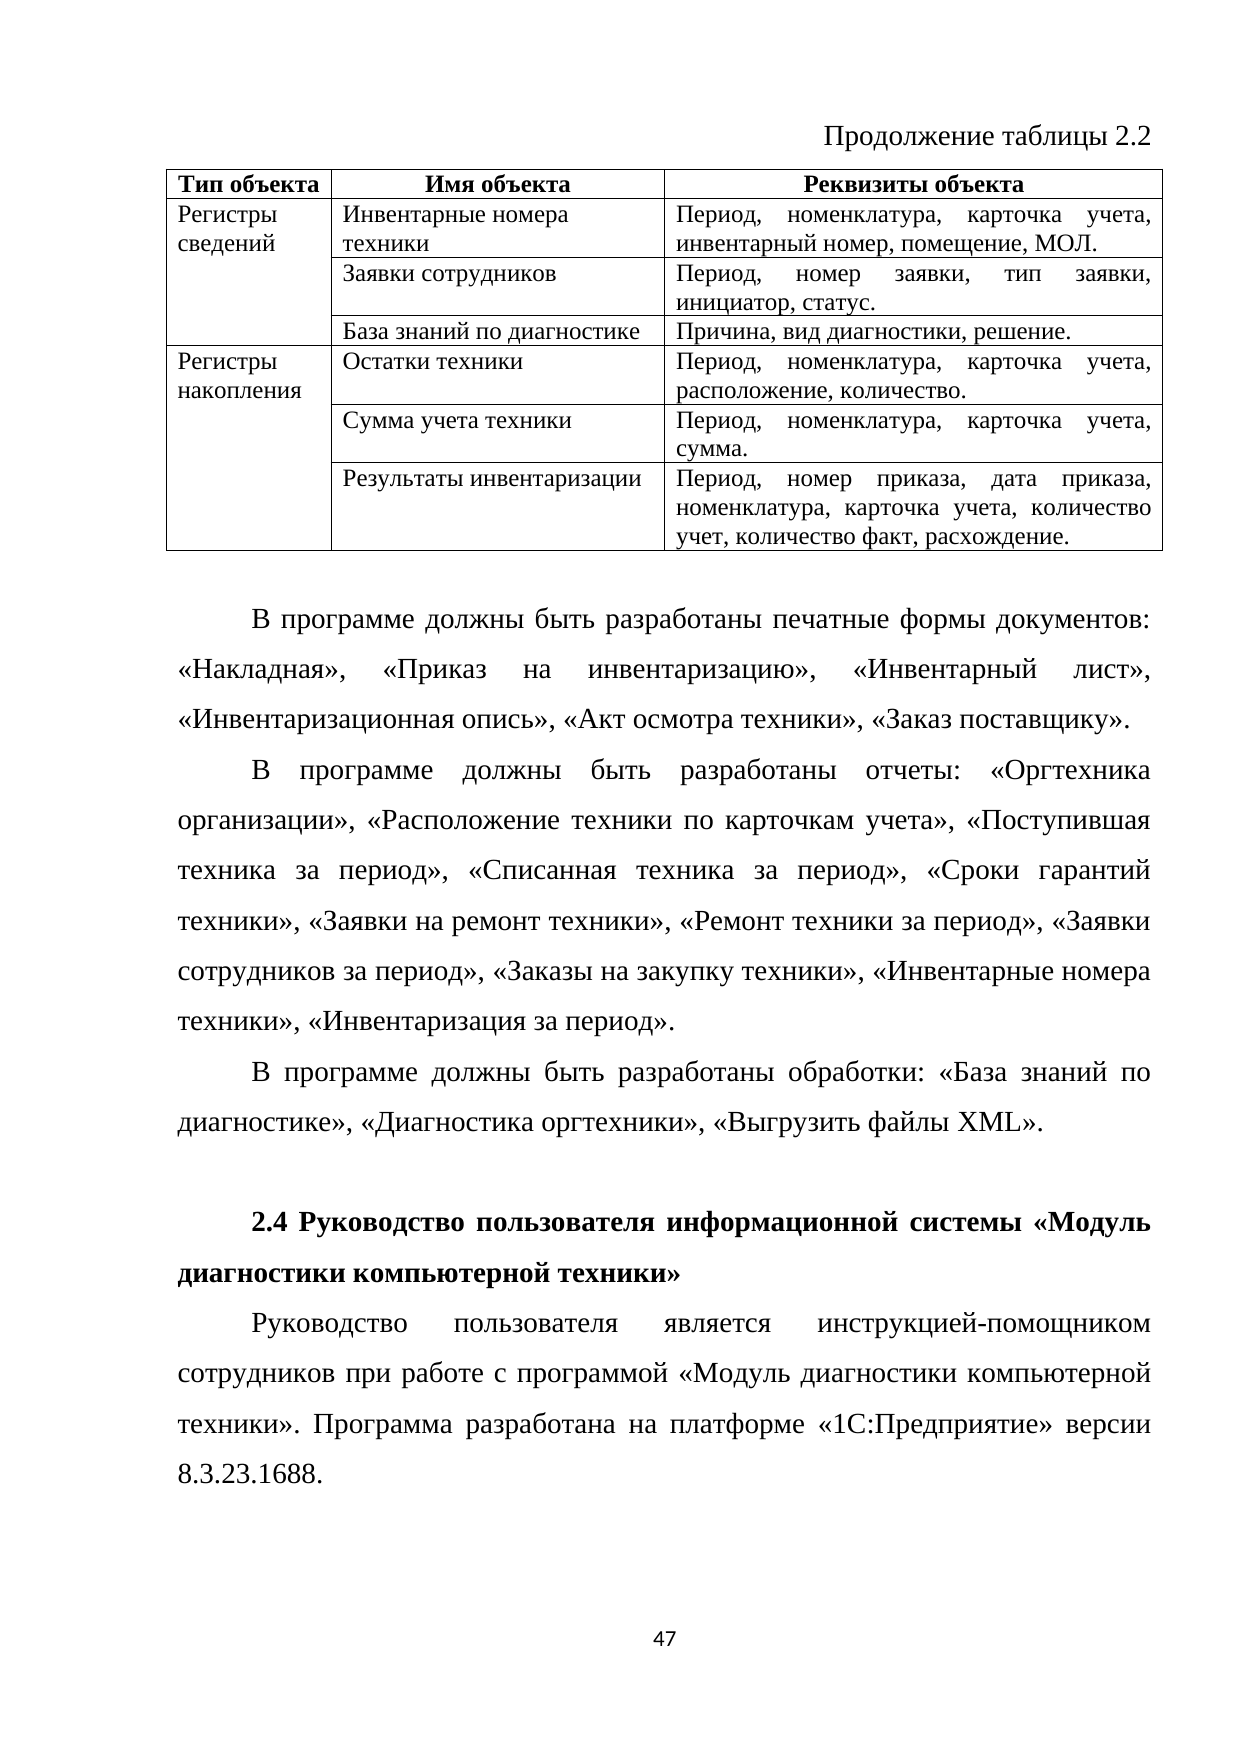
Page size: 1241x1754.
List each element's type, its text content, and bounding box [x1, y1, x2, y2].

table_header Имя объекта [332, 170, 664, 198]
table_cell Остатки техники [332, 346, 664, 404]
table_cell Регистры сведений [167, 199, 331, 345]
table_cell Период, номер заявки, тип заявки, инициатор, статус. [665, 258, 1162, 315]
table_cell Причина, вид диагностики, решение. [665, 316, 1162, 345]
table_cell Период, номер приказа, дата приказа, номенклатура, карточка учета, количество учет, количество факт, расхождение. [665, 463, 1162, 549]
table_cell Инвентарные номера техники [332, 199, 664, 257]
table_cell Период, номенклатура, карточка учета, расположение, количество. [665, 346, 1162, 404]
text В программе должны быть разработаны отчеты: «Оргтехника организации», «Расположение техники по карточкам учета», «Поступившая техника за период», «Списанная техника за период», «Сроки гарантий техники», «Заявки на ремонт техники», «Ремонт техники за период», «Заявки сотрудников за период», «Заказы на закупку техники», «Инвентарные номера техники», «Инвентаризация за период». [177, 752, 1152, 1037]
text В программе должны быть разработаны обработки: «База знаний по диагностике», «Диагностика оргтехники», «Выгрузить файлы XML». [177, 1054, 1152, 1137]
table_cell Период, номенклатура, карточка учета, инвентарный номер, помещение, МОЛ. [665, 199, 1162, 257]
table_header Тип объекта [167, 170, 331, 198]
text Продолжение таблицы 2.2 [177, 118, 1152, 152]
table_header Реквизиты объекта [665, 170, 1162, 198]
table_cell Сумма учета техники [332, 405, 664, 462]
table_cell Регистры накопления [167, 346, 331, 549]
table_cell База знаний по диагностике [332, 316, 664, 345]
text Руководство пользователя является инструкцией-помощником сотрудников при работе с программой «Модуль диагностики компьютерной техники». Программа разработана на платформе «1С:Предприятие» версии 8.3.23.1688. [177, 1305, 1152, 1490]
table_cell Заявки сотрудников [332, 258, 664, 315]
subtitle 2.4 Руководство пользователя информационной системы «Модуль диагностики компьютерной техники» [177, 1204, 1152, 1288]
table_cell Период, номенклатура, карточка учета, сумма. [665, 405, 1162, 462]
table_cell Результаты инвентаризации [332, 463, 664, 549]
text В программе должны быть разработаны печатные формы документов: «Накладная», «Приказ на инвентаризацию», «Инвентарный лист», «Инвентаризационная опись», «Акт осмотра техники», «Заказ поставщику». [177, 601, 1152, 735]
